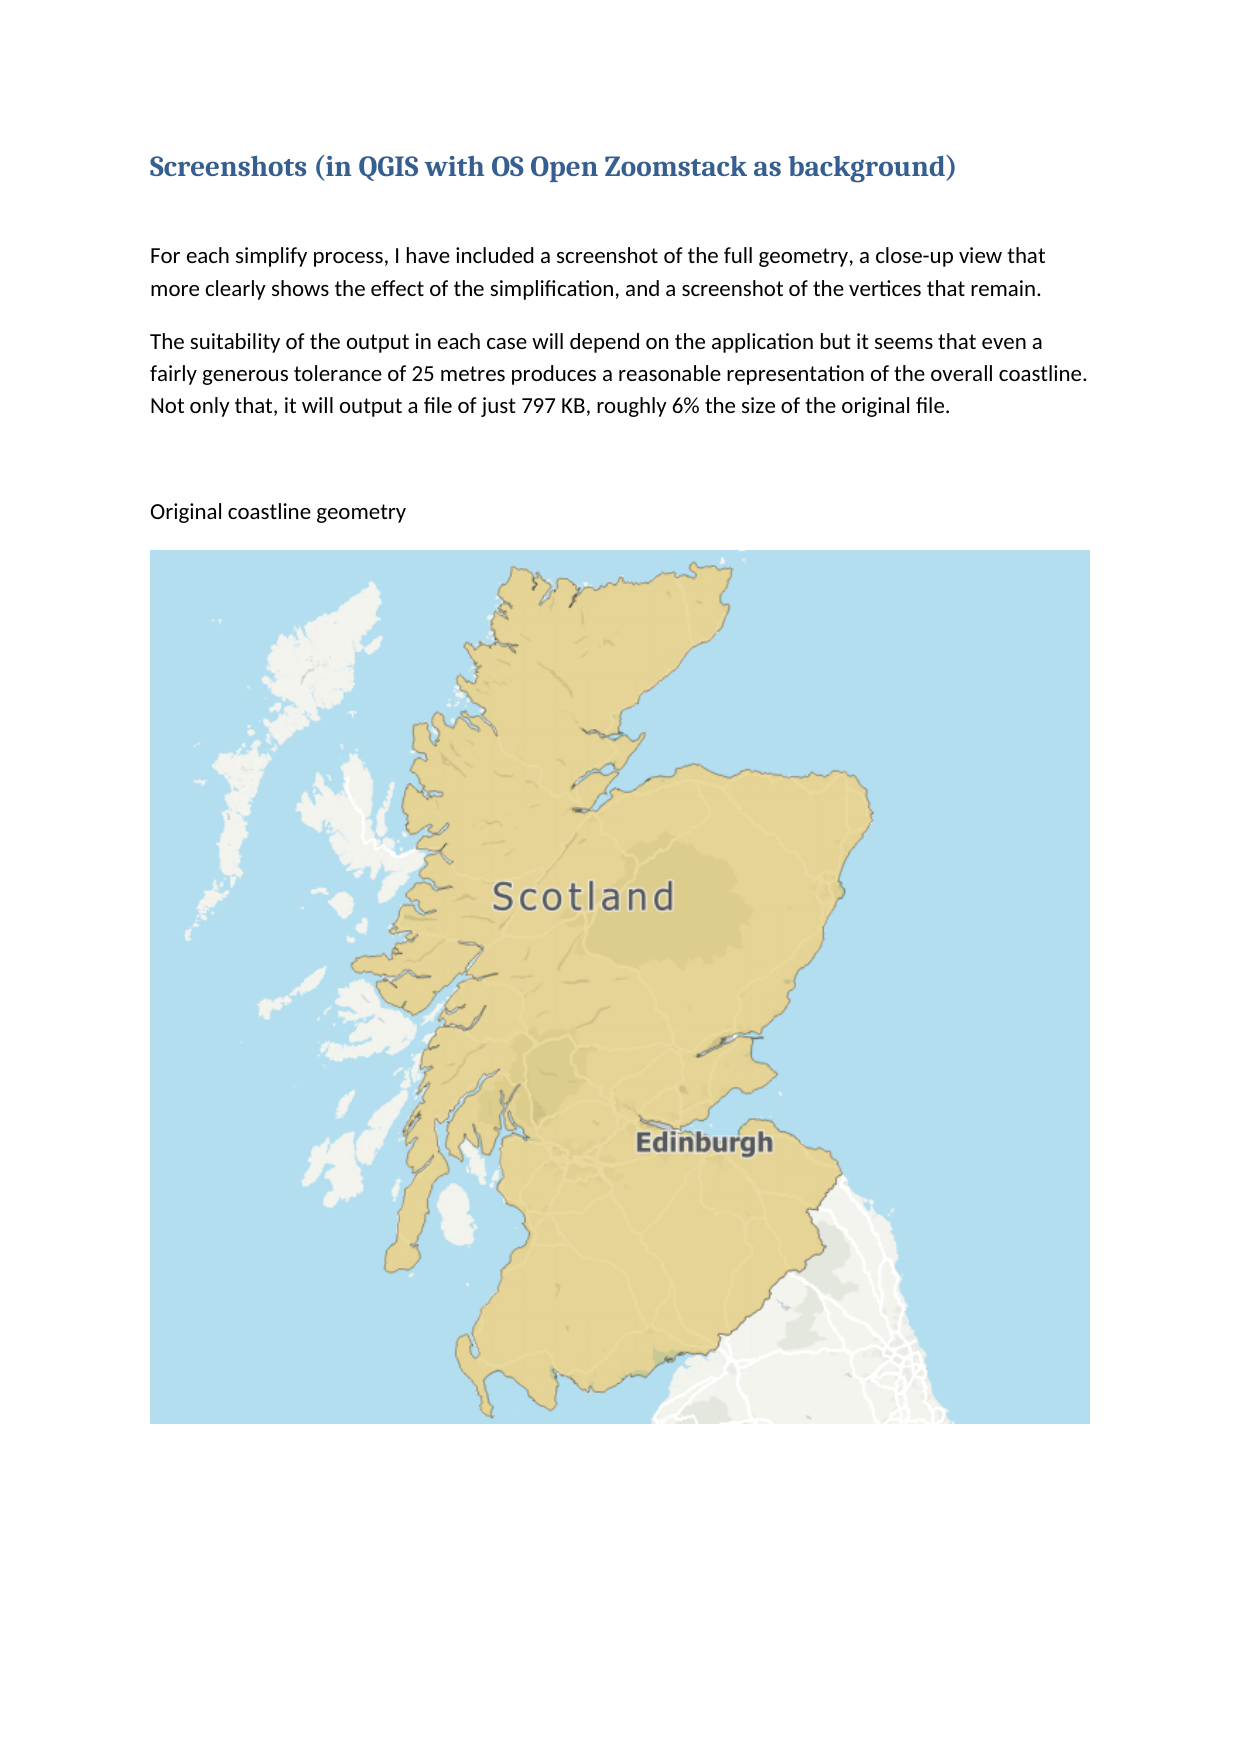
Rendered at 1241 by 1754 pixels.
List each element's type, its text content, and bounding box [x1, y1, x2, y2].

text The suitability of the output in each case will depend on the application but it seems that even a fairly generous tolerance of 25 metres produces a reasonable representation of the overall coastline. Not only that, it will output a file of just 797 KB, roughly 6% the size of the original file. [150, 327, 1090, 419]
picture [150, 550, 1090, 1424]
text For each simplify process, I have included a screenshot of the full geometry, a close-up view that more clearly shows the effect of the simplification, and a screenshot of the vertices that remain. [150, 242, 1090, 302]
subtitle Screenshots (in QGIS with OS Open Zoomstack as background) [150, 150, 1090, 183]
text Original coastline geometry [150, 497, 1090, 525]
